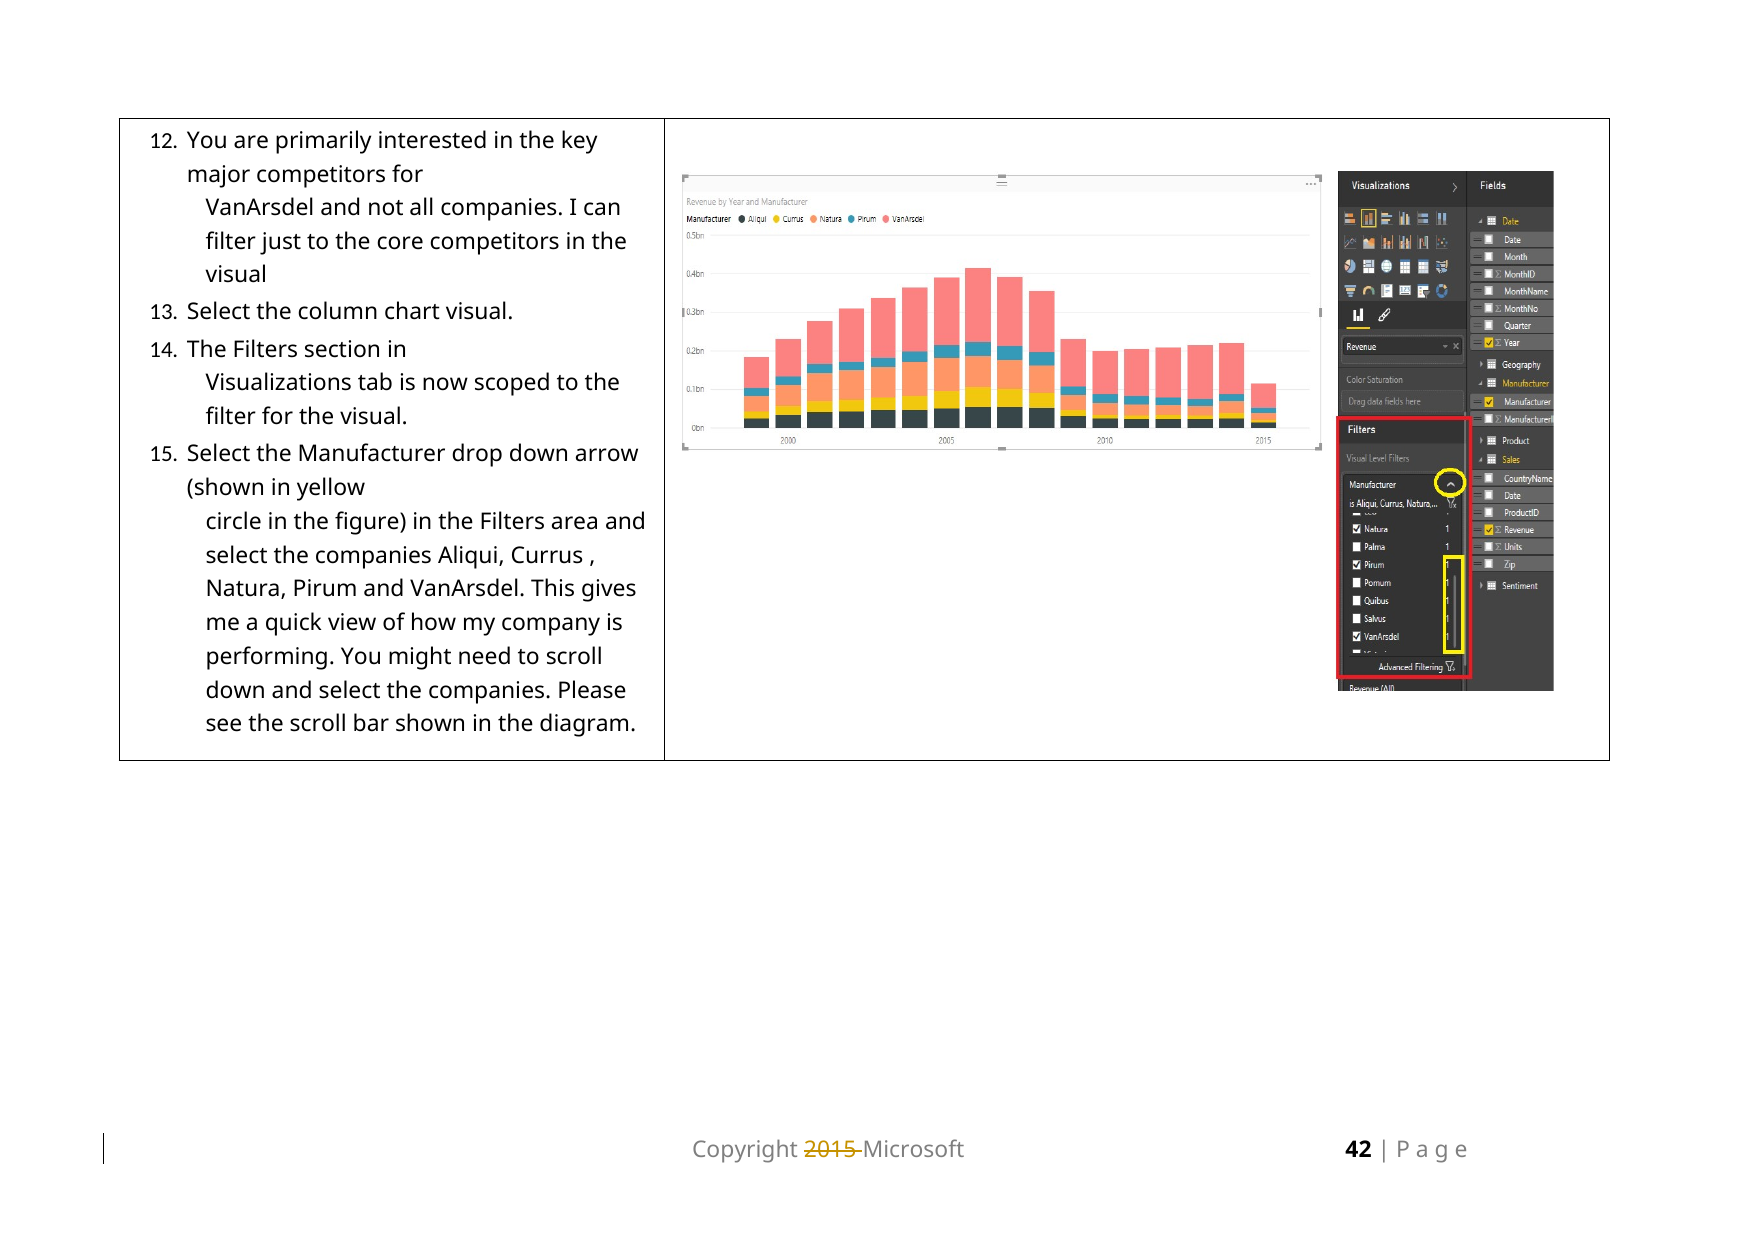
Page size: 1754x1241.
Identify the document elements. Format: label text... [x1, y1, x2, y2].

picture [675, 171, 1554, 691]
table_header You are primarily interested in the key major competitors for VanArsdel and not all companies. I can filter just to the core competitors in the visual Select the column chart visual. The Filters section in Visualizations tab is now scoped to the filter for the visual. Select the Manufacturer drop down arrow (shown in yellow circle in the figure) in the Filters area and select the companies Aliqui, Currus , Natura, Pirum and VanArsdel. This gives me a quick view of how my company is performing. You might need to scroll down and select the companies. Please see the scroll bar shown in the diagram. [120, 119, 664, 760]
table_header [665, 119, 1609, 760]
